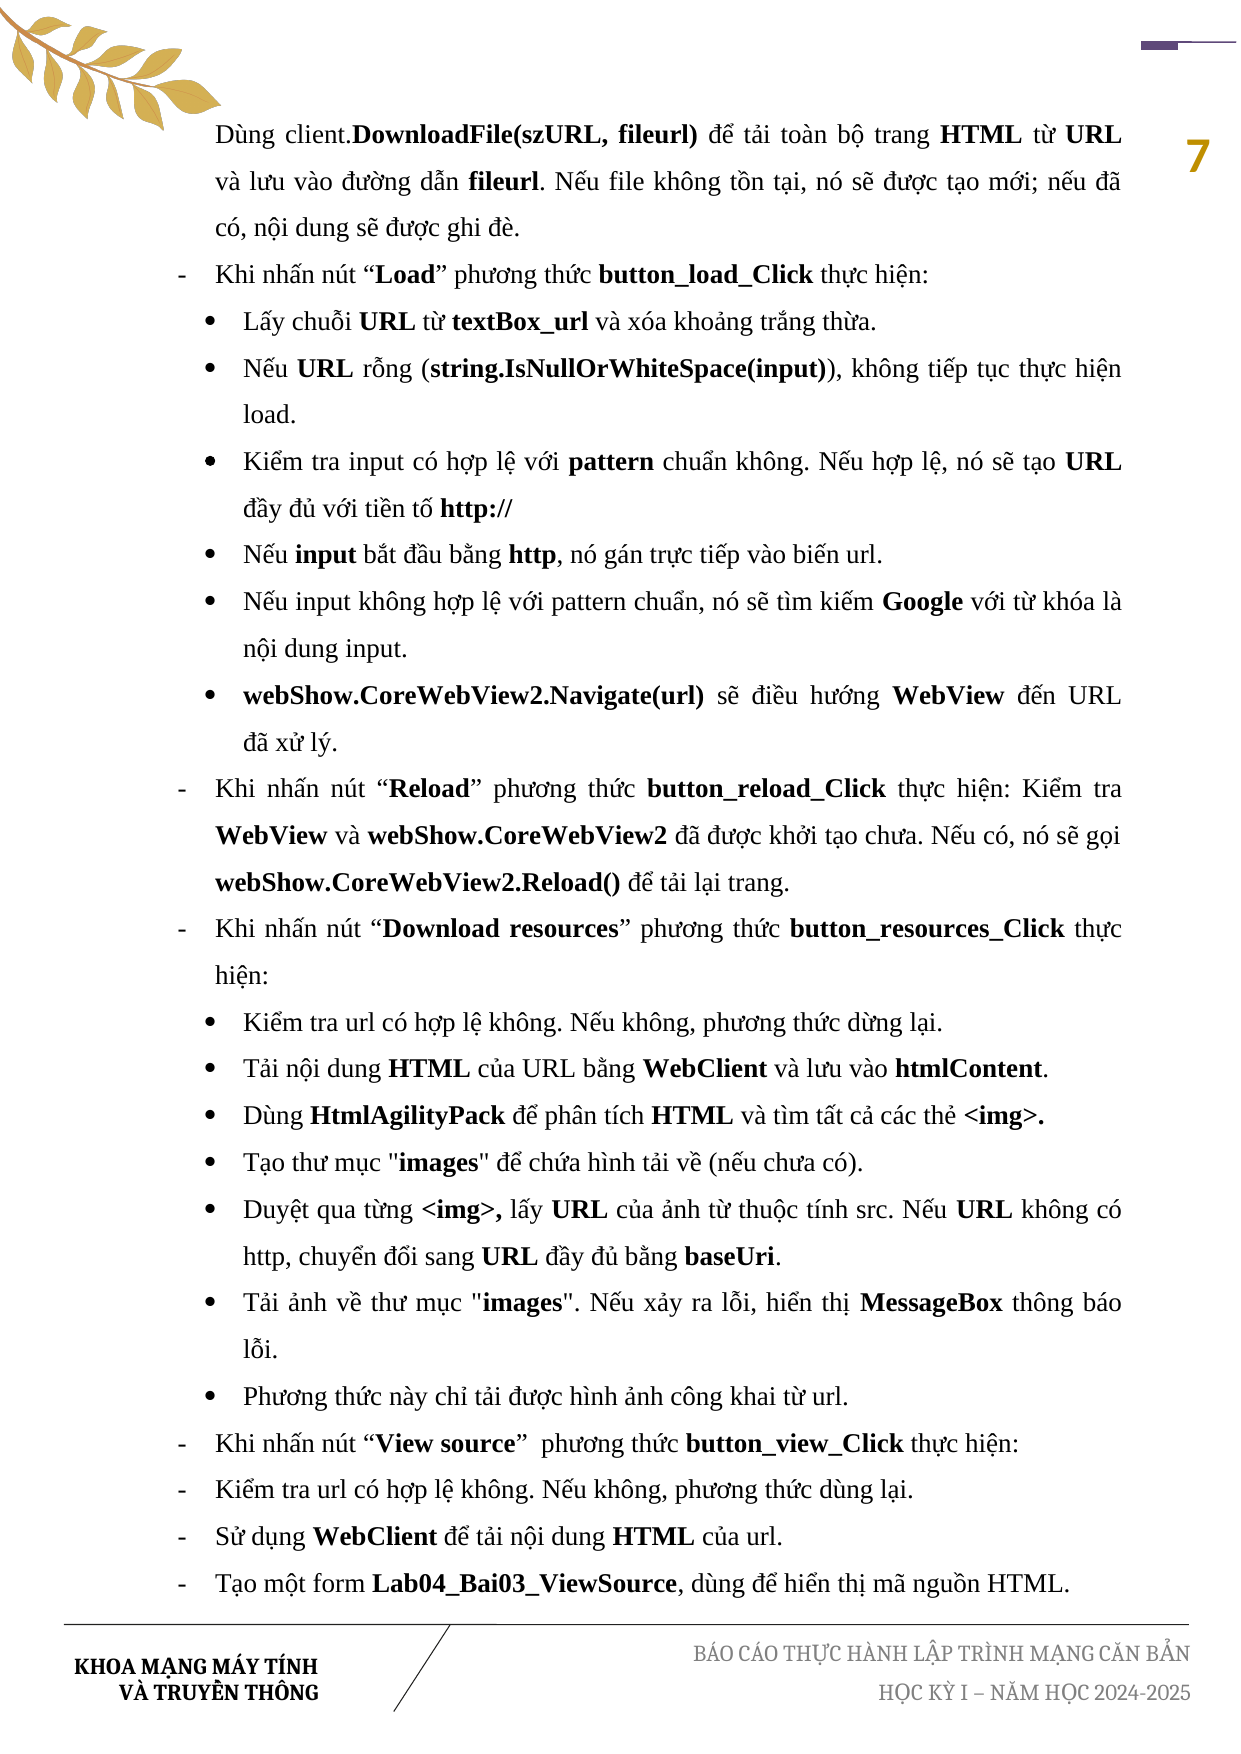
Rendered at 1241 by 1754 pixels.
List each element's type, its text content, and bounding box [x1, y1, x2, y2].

list Tạo thư mục "images" để chứa hình tải về (nếu chưa có). [205, 1146, 1122, 1177]
list Tạo một form Lab04_Bai03_ViewSource, dùng để hiển thị mã nguồn HTML. [177, 1567, 1122, 1598]
list webShow.CoreWebView2.Navigate(url) sẽ điều hướng WebView đến URL đã xử lý. [205, 679, 1122, 757]
list Sử dụng WebClient để tải nội dung HTML của url. [177, 1520, 1122, 1551]
list Lấy chuỗi URL từ textBox_url và xóa khoảng trắng thừa. [205, 305, 1122, 336]
list Nếu input không hợp lệ với pattern chuẩn, nó sẽ tìm kiếm Google với từ khóa là nội dung input. [205, 585, 1122, 663]
list Kiểm tra url có hợp lệ không. Nếu không, phương thức dùng lại. [177, 1473, 1122, 1505]
picture [0, 0, 235, 197]
list Phương thức này chỉ tải được hình ảnh công khai từ url. [205, 1380, 1122, 1411]
list Dùng client.DownloadFile(szURL, fileurl) để tải toàn bộ trang HTML từ URL và lưu vào đường dẫn fileurl. Nếu file không tồn tại, nó sẽ được tạo mới; nếu đã có, nội dung sẽ được ghi đè. [215, 118, 1122, 243]
list Duyệt qua từng <img>, lấy URL của ảnh từ thuộc tính src. Nếu URL không có http, chuyển đổi sang URL đầy đủ bằng baseUri. [205, 1193, 1122, 1271]
list Kiểm tra input có hợp lệ với pattern chuẩn không. Nếu hợp lệ, nó sẽ tạo URL đầy đủ với tiền tố http:// [205, 445, 1122, 523]
list Nếu URL rỗng (string.IsNullOrWhiteSpace(input)), không tiếp tục thực hiện load. [205, 352, 1122, 429]
list Kiểm tra url có hợp lệ không. Nếu không, phương thức dừng lại. [205, 1006, 1122, 1037]
list Tải nội dung HTML của URL bằng WebClient và lưu vào htmlContent. [205, 1052, 1122, 1084]
list Khi nhấn nút “Reload” phương thức button_reload_Click thực hiện: Kiểm tra WebView và webShow.CoreWebView2 đã được khởi tạo chưa. Nếu có, nó sẽ gọi webShow.CoreWebView2.Reload() để tải lại trang. [177, 772, 1122, 897]
list Khi nhấn nút “Download resources” phương thức button_resources_Click thực hiện: [177, 912, 1122, 990]
list Khi nhấn nút “Load” phương thức button_load_Click thực hiện: [177, 258, 1122, 289]
list Nếu input bắt đầu bằng http, nó gán trực tiếp vào biến url. [205, 538, 1122, 570]
list Dùng HtmlAgilityPack để phân tích HTML và tìm tất cả các thẻ <img>. [205, 1099, 1122, 1131]
list Tải ảnh về thư mục "images". Nếu xảy ra lỗi, hiển thị MessageBox thông báo lỗi. [205, 1287, 1122, 1364]
list Khi nhấn nút “View source” phương thức button_view_Click thực hiện: [177, 1427, 1122, 1458]
